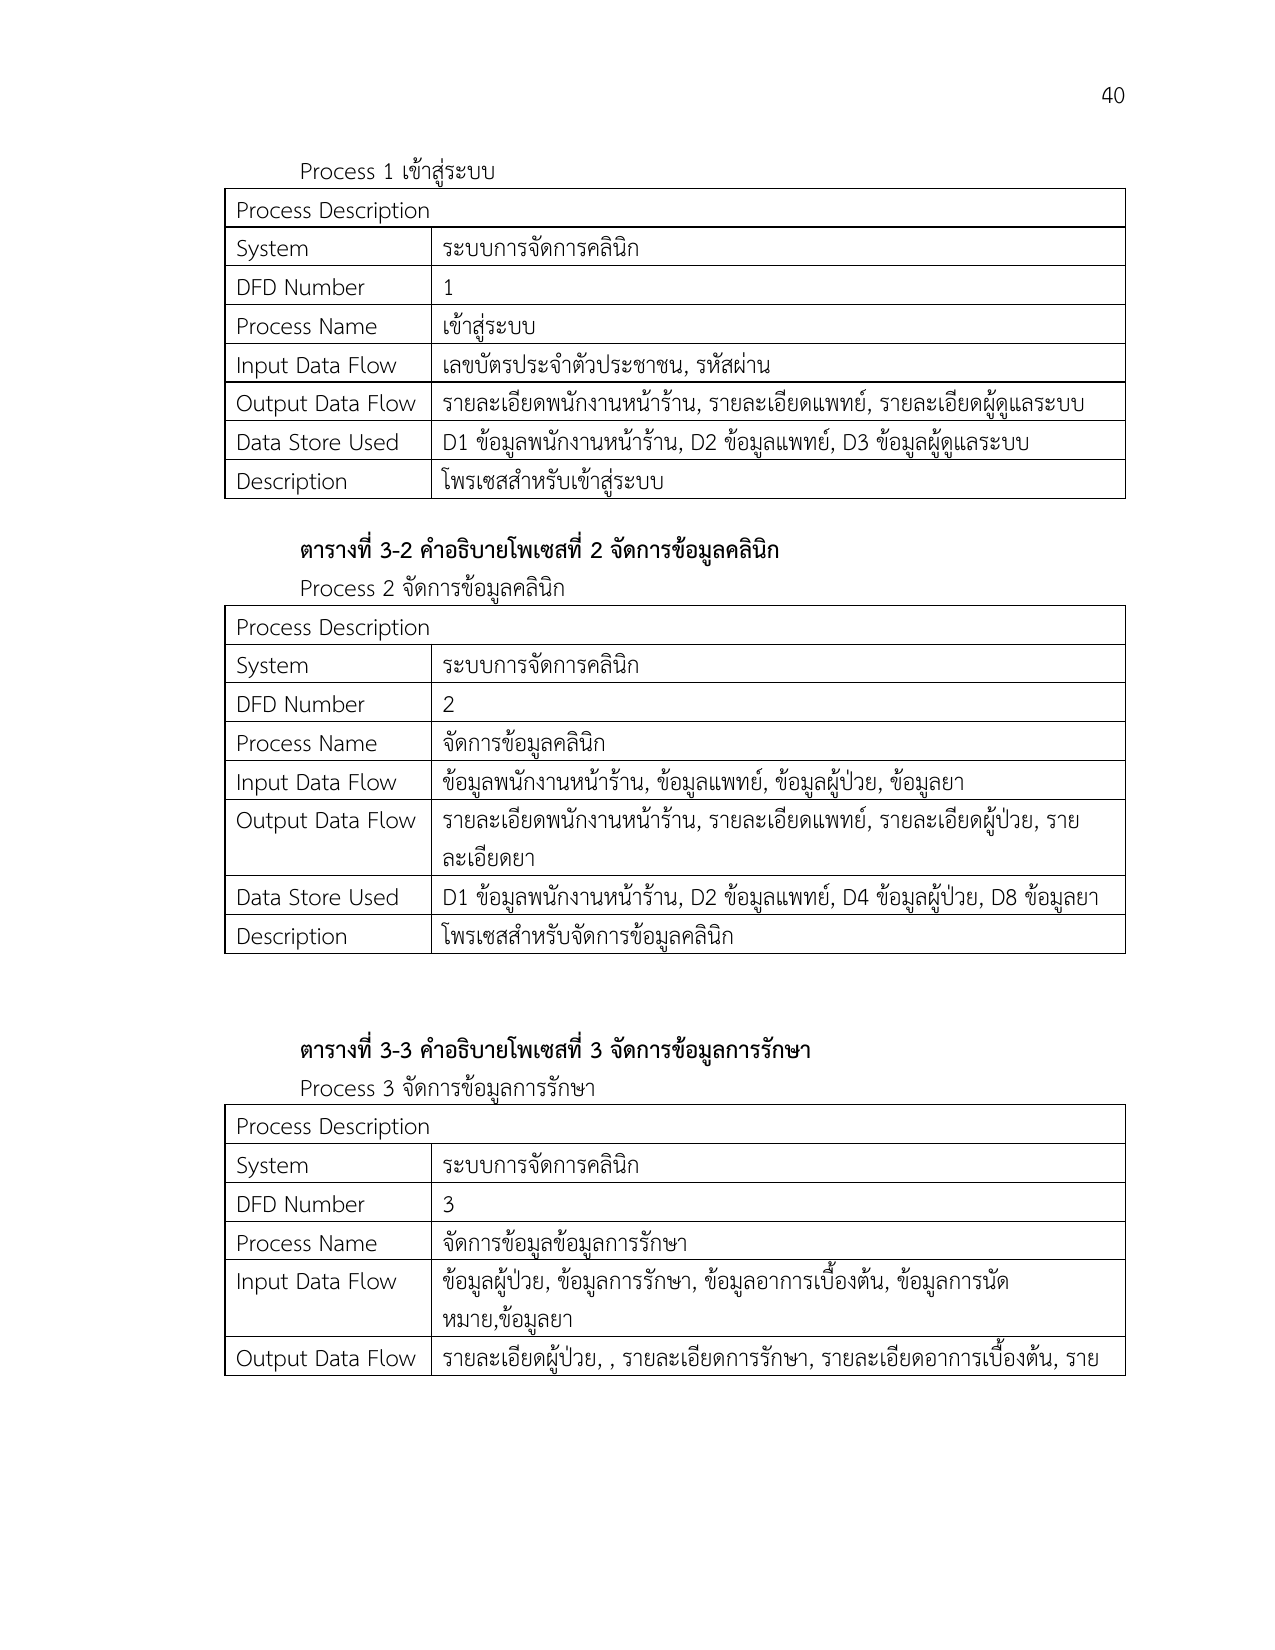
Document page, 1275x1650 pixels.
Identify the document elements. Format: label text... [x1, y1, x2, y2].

table_cell Process Name [226, 722, 431, 760]
table_cell Output Data Flow [226, 1337, 431, 1374]
table_cell เข้าสู่ระบบ [432, 305, 1125, 343]
table_header Process Description [226, 1105, 1125, 1143]
list Process 3 จัดการข้อมูลการรักษา [225, 1067, 1125, 1104]
list Process 2 จัดการข้อมูลคลินิก [225, 567, 1125, 605]
table_cell D1 ข้อมูลพนักงานหน้าร้าน, D2 ข้อมูลแพทย์, D3 ข้อมูลผู้ดูแลระบบ [432, 421, 1125, 459]
list ตารางที่ 3-2 คำอธิบายโพเซสที่ 2 จัดการข้อมูลคลินิก [225, 529, 1125, 567]
table_cell ข้อมูลผู้ป่วย, ข้อมูลการรักษา, ข้อมูลอาการเบื้องต้น, ข้อมูลการนัดหมาย,ข้อมูลยา [432, 1260, 1125, 1336]
text Process 1 เข้าสู่ระบบ [225, 150, 1125, 188]
table_cell System [226, 645, 431, 682]
table_cell Process Name [226, 1222, 431, 1259]
table_cell DFD Number [226, 1183, 431, 1221]
table_cell เลขบัตรประจำตัวประชาชน, รหัสผ่าน [432, 344, 1125, 381]
table_cell Data Store Used [226, 421, 431, 459]
table_cell 3 [432, 1183, 1125, 1221]
table_cell 1 [432, 266, 1125, 304]
table_cell ระบบการจัดการคลินิก [432, 228, 1125, 265]
table_cell จัดการข้อมูลข้อมูลการรักษา [432, 1222, 1125, 1259]
table_cell รายละเอียดพนักงานหน้าร้าน, รายละเอียดแพทย์, รายละเอียดผู้ดูแลระบบ [432, 383, 1125, 420]
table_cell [432, 1337, 1125, 1374]
table_cell ระบบการจัดการคลินิก [432, 645, 1125, 682]
table_cell 2 [432, 683, 1125, 721]
table_cell โพรเซสสำหรับเข้าสู่ระบบ [432, 460, 1125, 498]
table_cell ข้อมูลพนักงานหน้าร้าน, ข้อมูลแพทย์, ข้อมูลผู้ป่วย, ข้อมูลยา [432, 761, 1125, 798]
table_cell D1 ข้อมูลพนักงานหน้าร้าน, D2 ข้อมูลแพทย์, D4 ข้อมูลผู้ป่วย, D8 ข้อมูลยา [432, 876, 1125, 914]
table_cell DFD Number [226, 266, 431, 304]
table_cell โพรเซสสำหรับจัดการข้อมูลคลินิก [432, 915, 1125, 952]
table_cell Output Data Flow [226, 383, 431, 420]
table_cell System [226, 228, 431, 265]
table_cell Input Data Flow [226, 1260, 431, 1336]
table_header Process Description [226, 606, 1125, 643]
table_cell รายละเอียดพนักงานหน้าร้าน, รายละเอียดแพทย์, รายละเอียดผู้ป่วย, รายละเอียดยา [432, 800, 1125, 875]
table_cell Description [226, 915, 431, 952]
table_cell Description [226, 460, 431, 498]
table_cell Data Store Used [226, 876, 431, 914]
list ตารางที่ 3-3 คำอธิบายโพเซสที่ 3 จัดการข้อมูลการรักษา [225, 1029, 1125, 1067]
table_cell Output Data Flow [226, 800, 431, 875]
table_cell Input Data Flow [226, 761, 431, 798]
table_cell ระบบการจัดการคลินิก [432, 1144, 1125, 1182]
table_cell DFD Number [226, 683, 431, 721]
table_header Process Description [226, 189, 1125, 226]
table_cell Input Data Flow [226, 344, 431, 381]
table_cell จัดการข้อมูลคลินิก [432, 722, 1125, 760]
table_cell Process Name [226, 305, 431, 343]
table_cell System [226, 1144, 431, 1182]
